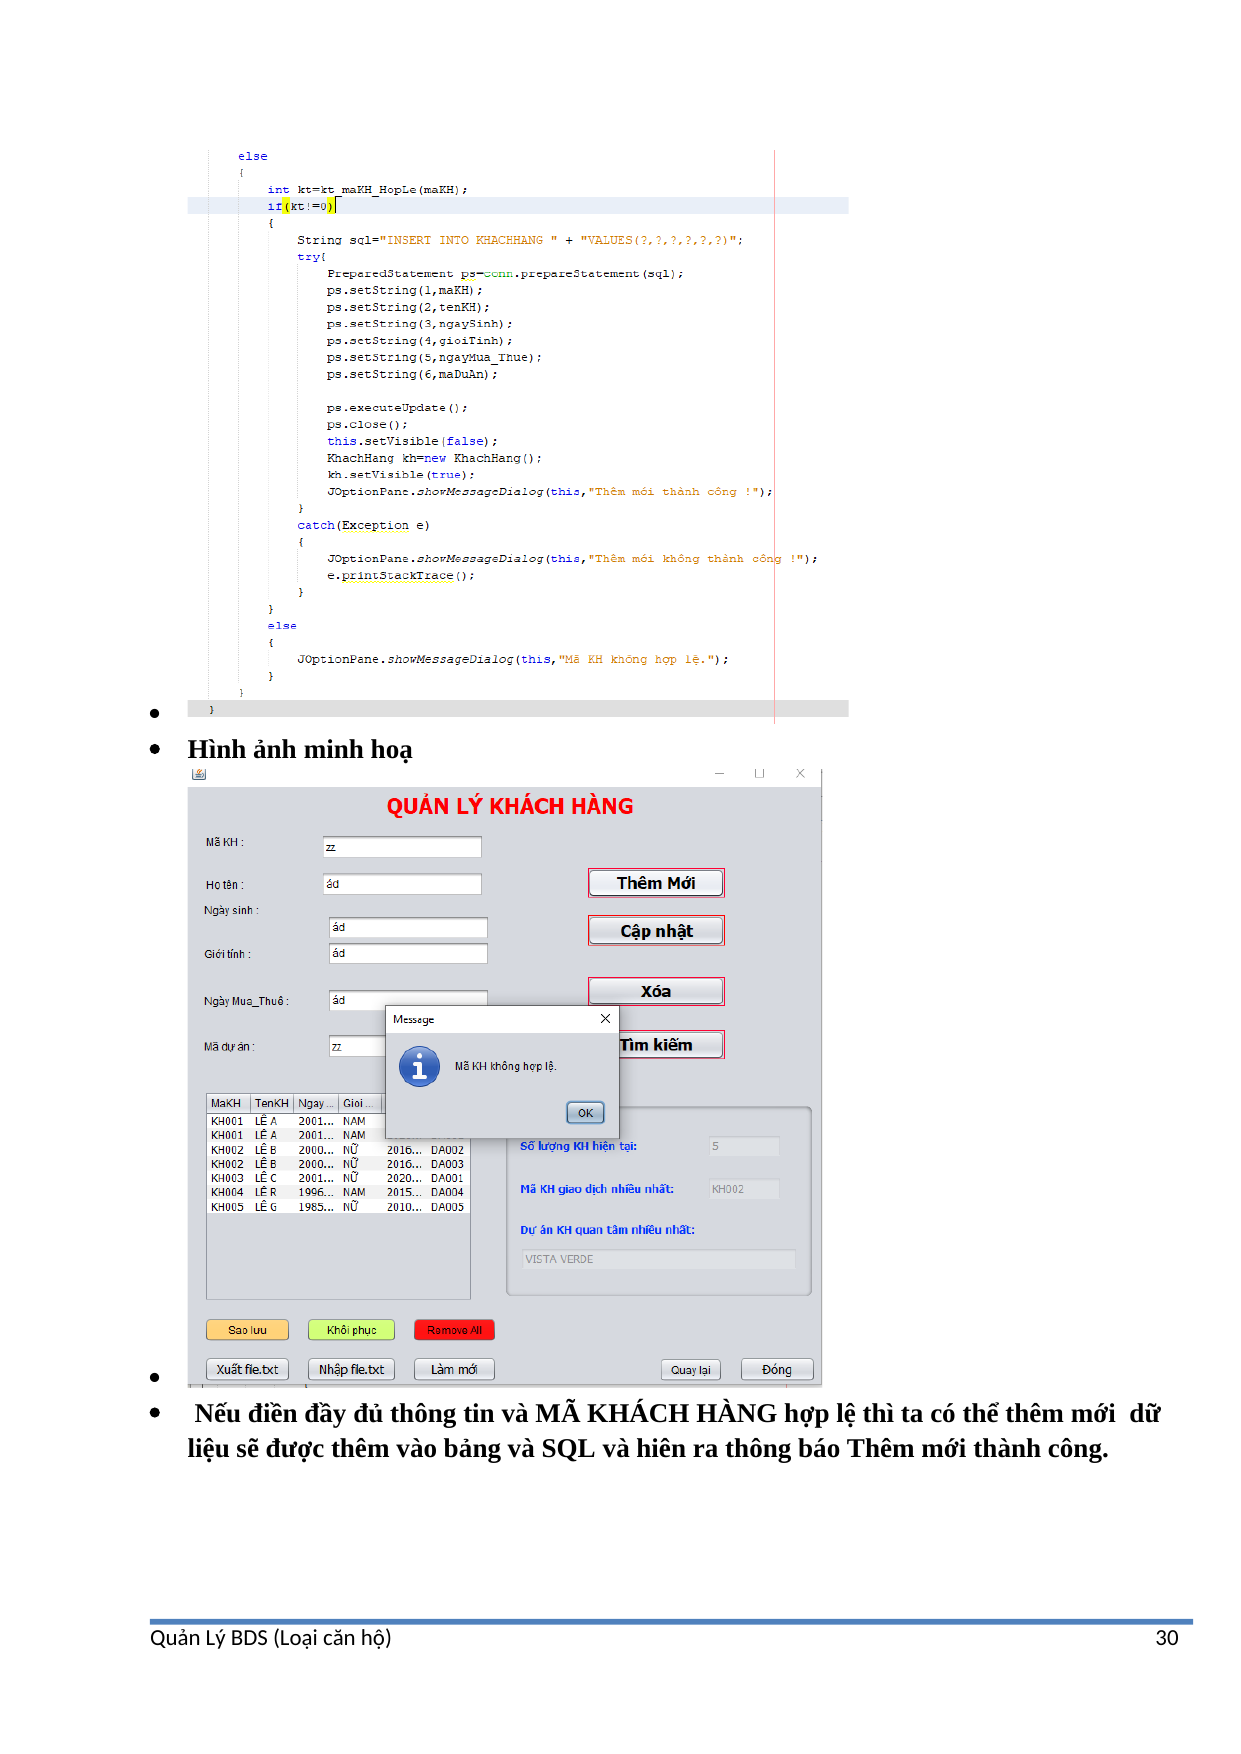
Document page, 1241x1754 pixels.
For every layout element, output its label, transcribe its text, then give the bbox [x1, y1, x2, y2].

list Hình ảnh minh hoạ [150, 733, 1193, 764]
picture [187, 150, 849, 724]
list Nếu điền đầy đủ thông tin và MÃ KHÁCH HÀNG hợp lệ thì ta có thể thêm mới dữ liệu sẽ được thêm vào bảng và SQL và hiên ra thông báo Thêm mới thành công. [150, 1397, 1193, 1464]
picture [187, 769, 823, 1388]
